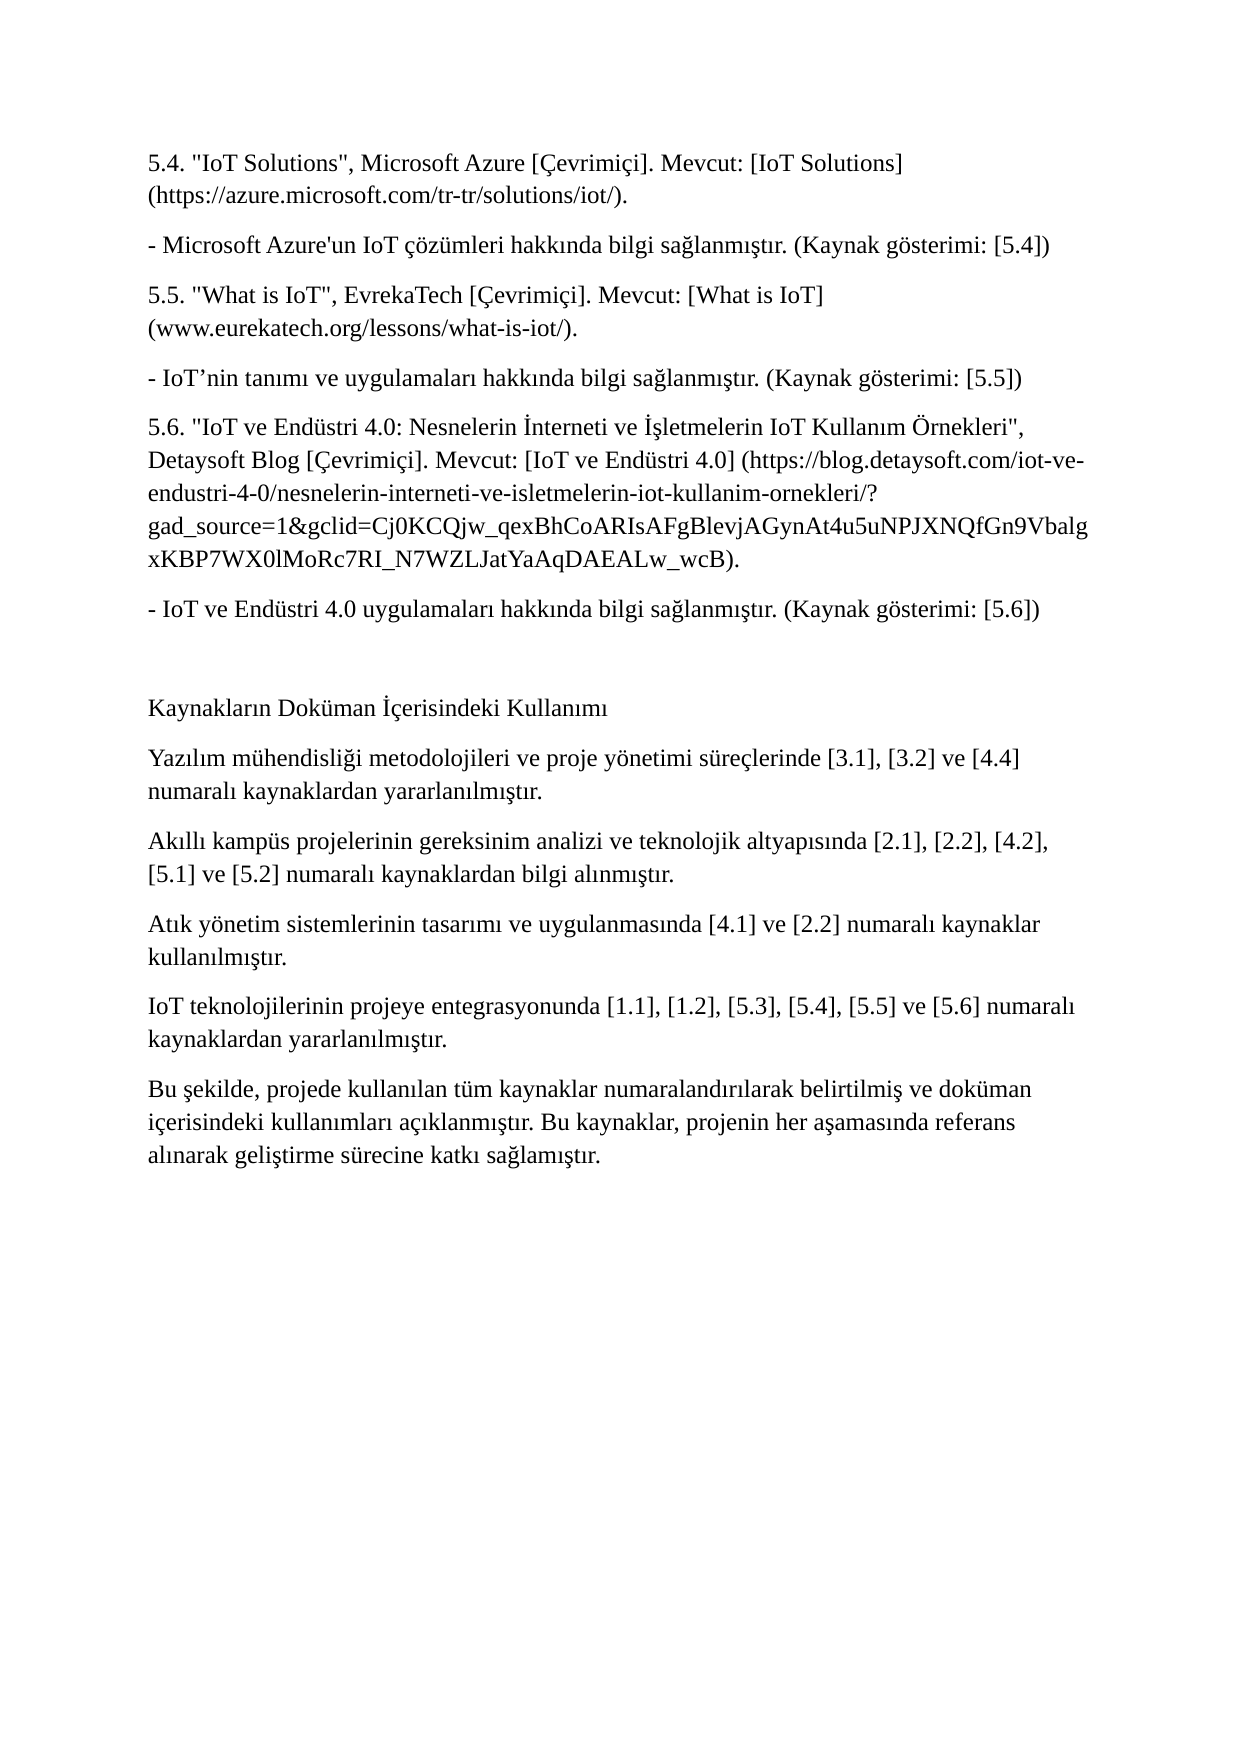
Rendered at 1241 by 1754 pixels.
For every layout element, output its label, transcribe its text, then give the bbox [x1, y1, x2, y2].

text - IoT ve Endüstri 4.0 uygulamaları hakkında bilgi sağlanmıştır. (Kaynak gösterimi: [5.6]) [148, 594, 1093, 623]
text - IoT’nin tanımı ve uygulamaları hakkında bilgi sağlanmıştır. (Kaynak gösterimi: [5.5]) [148, 363, 1093, 391]
text IoT teknolojilerinin projeye entegrasyonunda [1.1], [1.2], [5.3], [5.4], [5.5] ve [5.6] numaralı kaynaklardan yararlanılmıştır. [148, 991, 1093, 1053]
text - Microsoft Azure'un IoT çözümleri hakkında bilgi sağlanmıştır. (Kaynak gösterimi: [5.4]) [148, 230, 1093, 259]
text Kaynakların Doküman İçerisindeki Kullanımı [148, 693, 1093, 722]
text 5.5. "What is IoT", EvrekaTech [Çevrimiçi]. Mevcut: [What is IoT] (www.eurekatech.org/lessons/what-is-iot/). [148, 280, 1093, 342]
text Akıllı kampüs projelerinin gereksinim analizi ve teknolojik altyapısında [2.1], [2.2], [4.2], [5.1] ve [5.2] numaralı kaynaklardan bilgi alınmıştır. [148, 826, 1093, 888]
text 5.4. "IoT Solutions", Microsoft Azure [Çevrimiçi]. Mevcut: [IoT Solutions] (https://azure.microsoft.com/tr-tr/solutions/iot/). [148, 148, 1093, 209]
text Yazılım mühendisliği metodolojileri ve proje yönetimi süreçlerinde [3.1], [3.2] ve [4.4] numaralı kaynaklardan yararlanılmıştır. [148, 743, 1093, 805]
text Atık yönetim sistemlerinin tasarımı ve uygulanmasında [4.1] ve [2.2] numaralı kaynaklar kullanılmıştır. [148, 909, 1093, 970]
text 5.6. "IoT ve Endüstri 4.0: Nesnelerin İnterneti ve İşletmelerin IoT Kullanım Örnekleri", Detaysoft Blog [Çevrimiçi]. Mevcut: [IoT ve Endüstri 4.0] (https://blog.detaysoft.com/iot-ve-endustri-4-0/nesnelerin-interneti-ve-isletmelerin-iot-kullanim-ornekleri/?gad_source=1&gclid=Cj0KCQjw_qexBhCoARIsAFgBlevjAGynAt4u5uNPJXNQfGn9VbalgxKBP7WX0lMoRc7RI_N7WZLJatYaAqDAEALw_wcB). [148, 412, 1093, 573]
text Bu şekilde, projede kullanılan tüm kaynaklar numaralandırılarak belirtilmiş ve doküman içerisindeki kullanımları açıklanmıştır. Bu kaynaklar, projenin her aşamasında referans alınarak geliştirme sürecine katkı sağlamıştır. [148, 1074, 1093, 1169]
